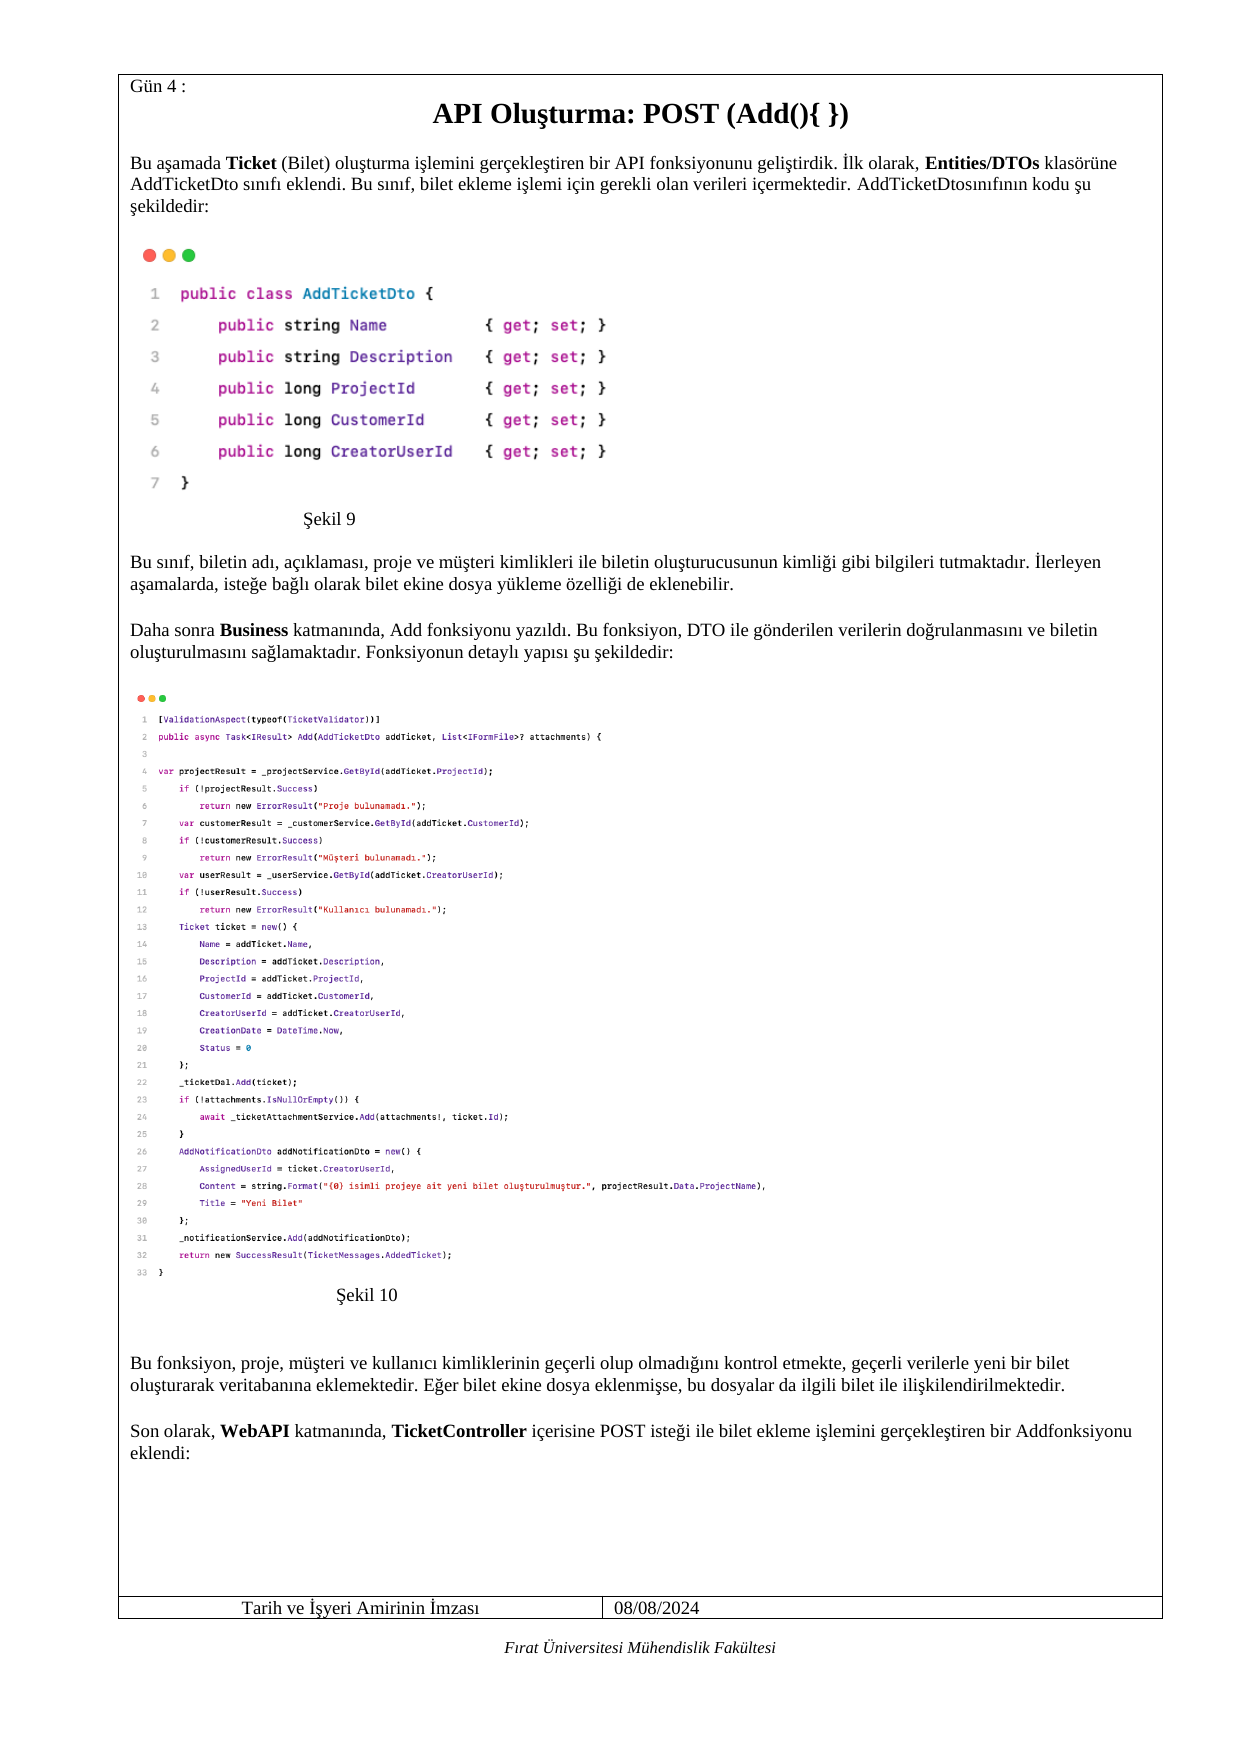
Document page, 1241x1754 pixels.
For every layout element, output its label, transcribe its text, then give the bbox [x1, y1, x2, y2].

text Fırat Üniversitesi Mühendislik Fakültesi [118, 1638, 1163, 1657]
picture [129, 687, 774, 1284]
table_header Gün 4 : API Oluşturma: POST (Add(){ }) Bu aşamada Ticket (Bilet) oluşturma işlemini gerçekleştiren bir API fonksiyonunu geliştirdik. İlk olarak, Entities/DTOs klasörüne AddTicketDto sınıfı eklendi. Bu sınıf, bilet ekleme işlemi için gerekli olan verileri içermektedir. AddTicketDtosınıfının kodu şu şekildedir: Şekil 9 Bu sınıf, biletin adı, açıklaması, proje ve müşteri kimlikleri ile biletin oluşturucusunun kimliği gibi bilgileri tutmaktadır. İlerleyen aşamalarda, isteğe bağlı olarak bilet ekine dosya yükleme özelliği de eklenebilir. Daha sonra Business katmanında, Add fonksiyonu yazıldı. Bu fonksiyon, DTO ile gönderilen verilerin doğrulanmasını ve biletin oluşturulmasını sağlamaktadır. Fonksiyonun detaylı yapısı şu şekildedir: Şekil 10 Bu fonksiyon, proje, müşteri ve kullanıcı kimliklerinin geçerli olup olmadığını kontrol etmekte, geçerli verilerle yeni bir bilet oluşturarak veritabanına eklemektedir. Eğer bilet ekine dosya eklenmişse, bu dosyalar da ilgili bilet ile ilişkilendirilmektedir. Son olarak, WebAPI katmanında, TicketController içerisine POST isteği ile bilet ekleme işlemini gerçekleştiren bir Addfonksiyonu eklendi: [119, 75, 1162, 1596]
picture [129, 237, 623, 509]
table_cell Tarih ve İşyeri Amirinin İmzası [119, 1597, 602, 1618]
table_cell 08/08/2024 [603, 1597, 1162, 1618]
